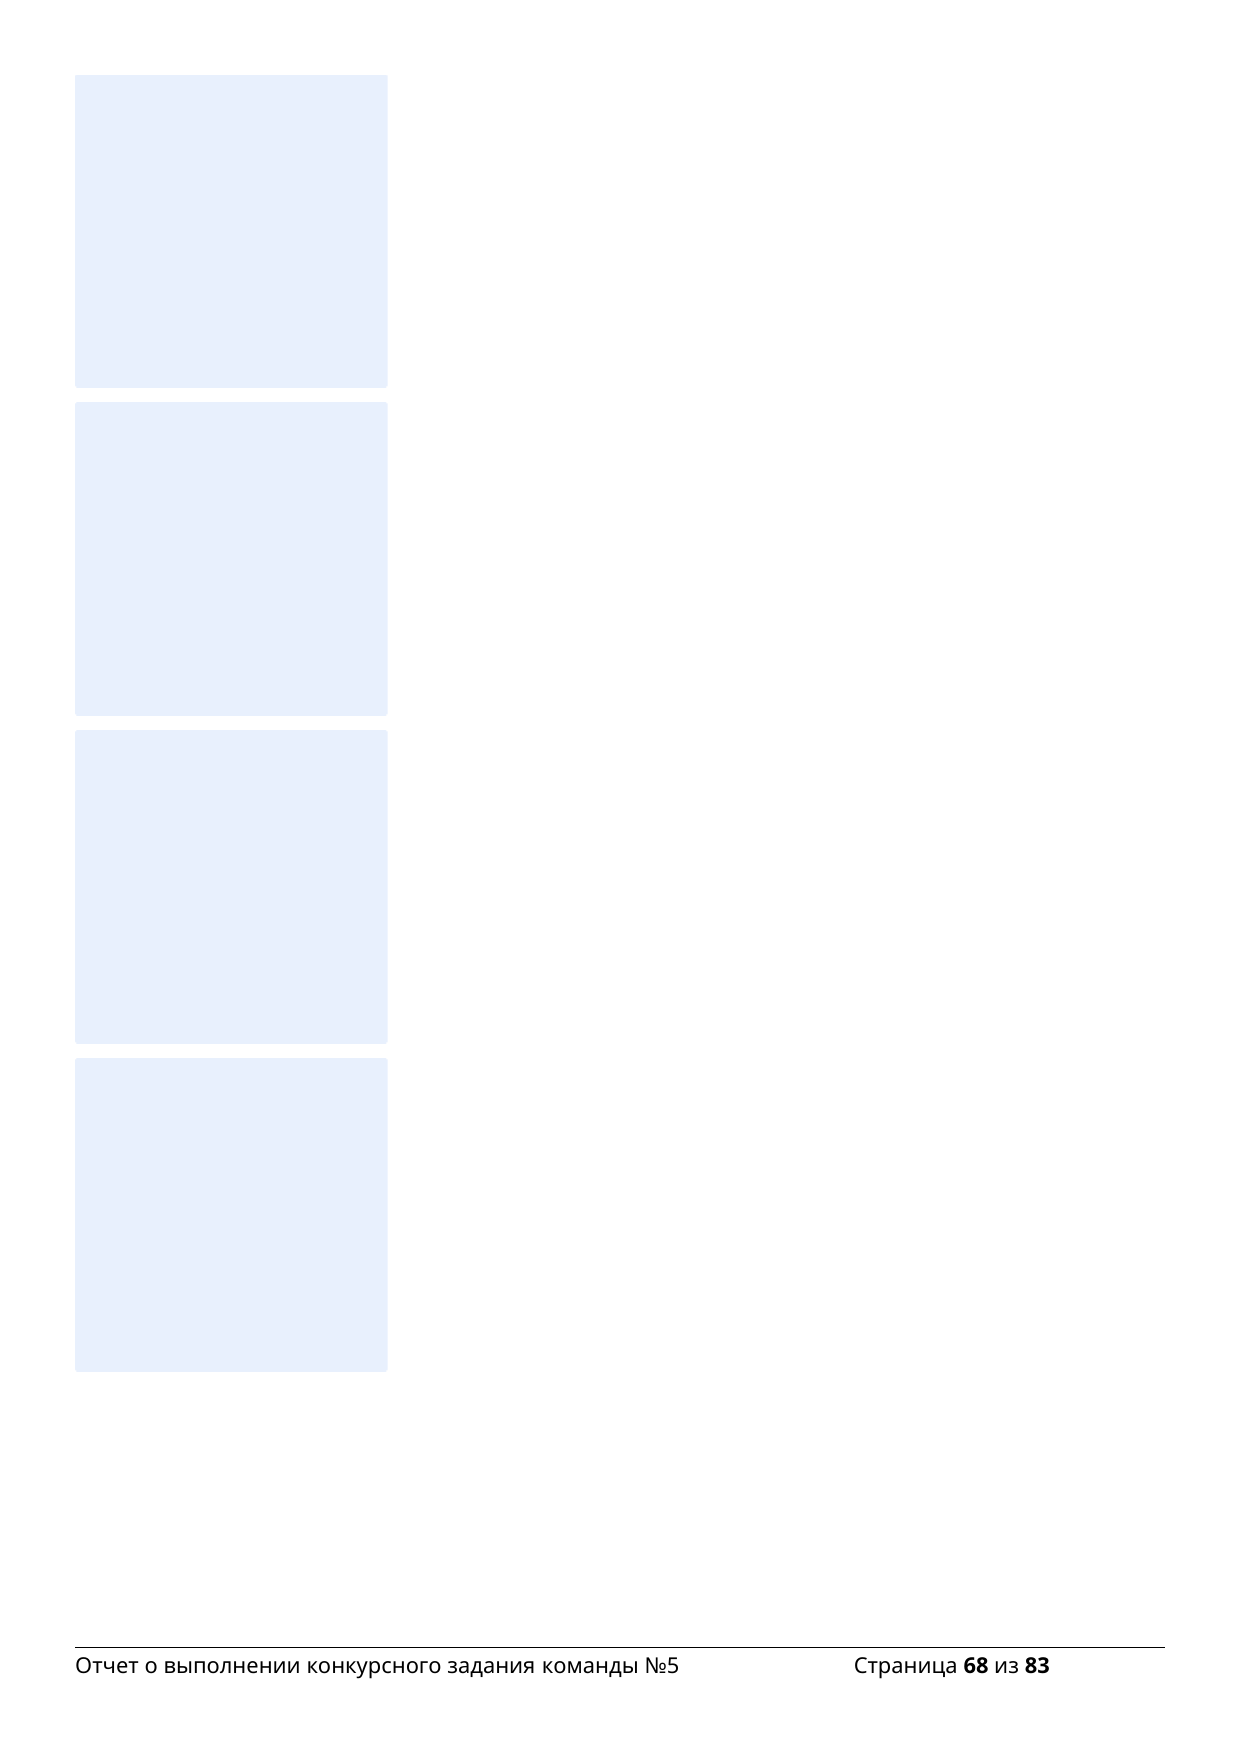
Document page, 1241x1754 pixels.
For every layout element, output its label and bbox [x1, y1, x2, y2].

picture [75, 75, 388, 388]
picture [75, 1058, 388, 1372]
picture [75, 402, 388, 716]
picture [75, 730, 388, 1044]
